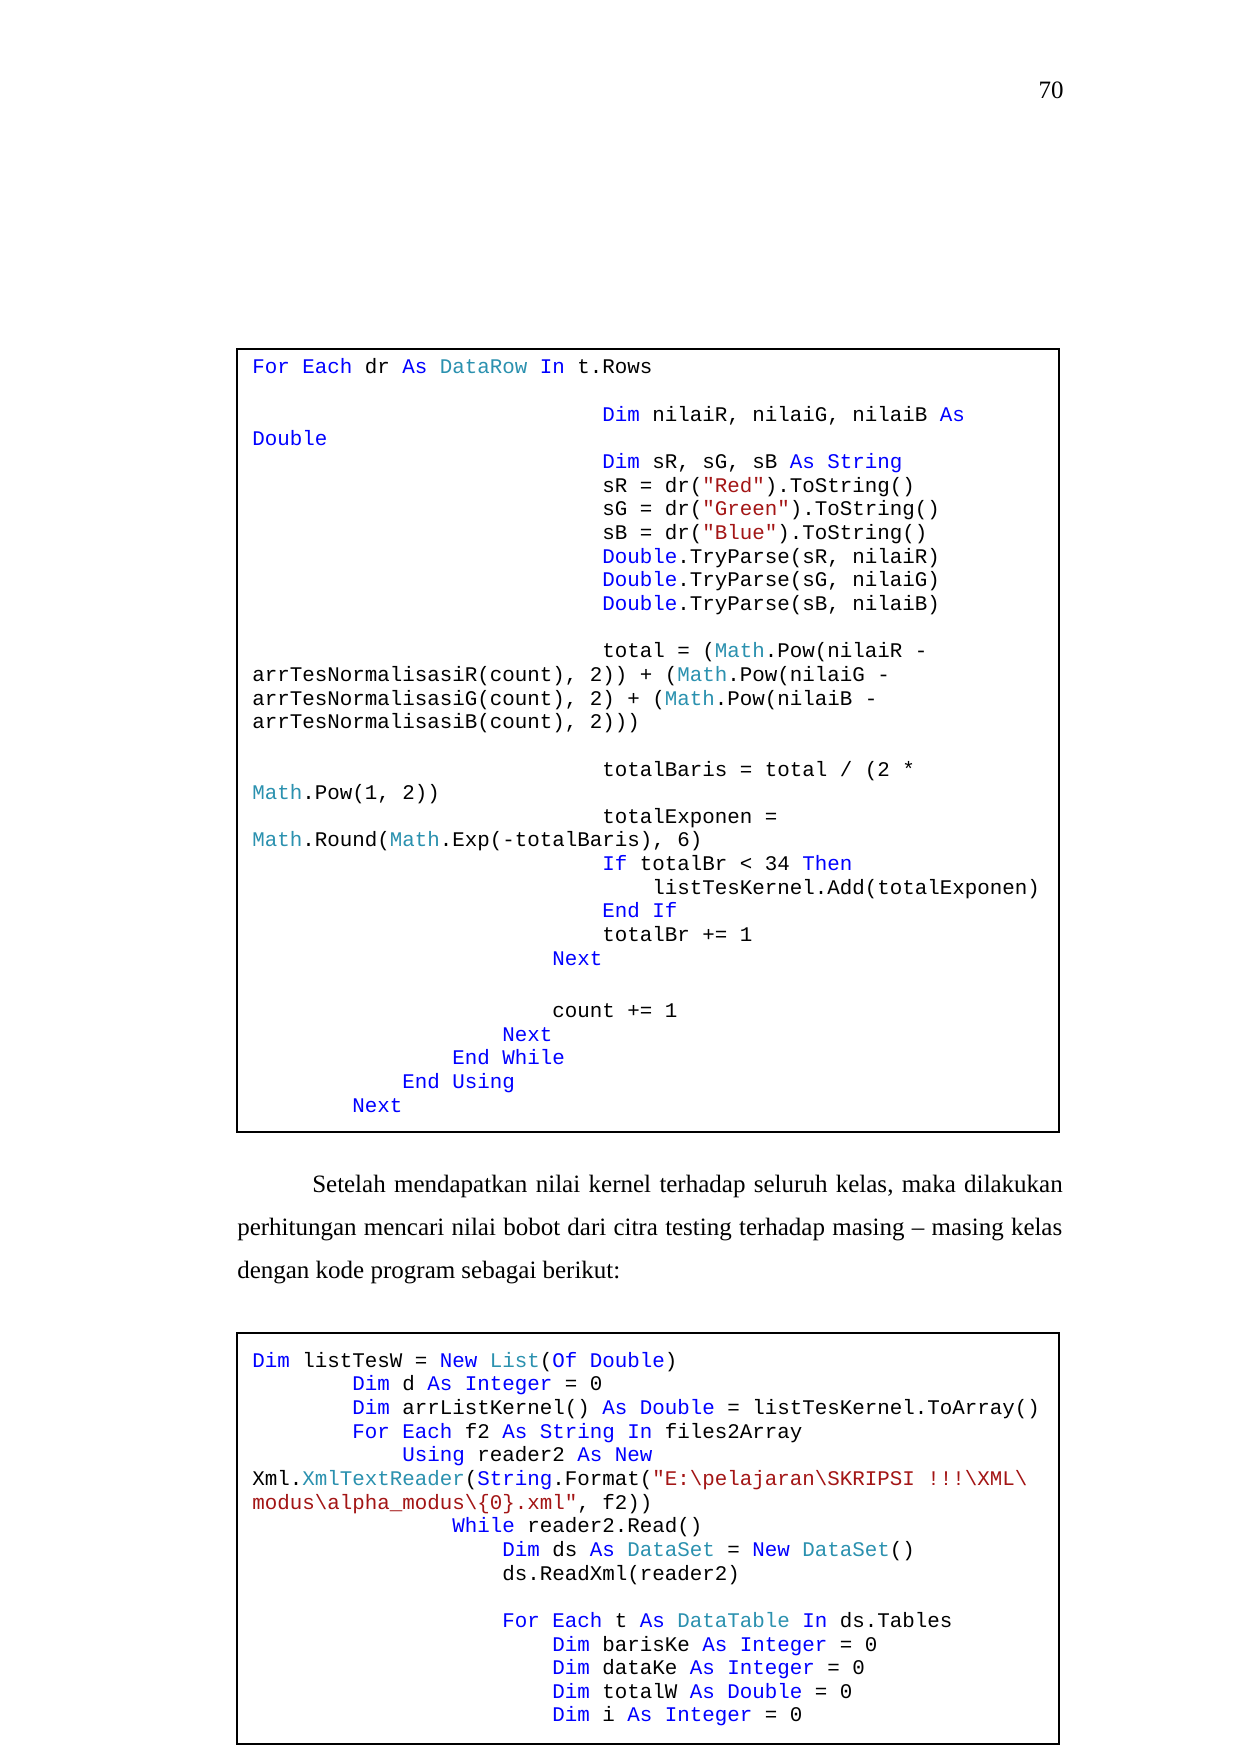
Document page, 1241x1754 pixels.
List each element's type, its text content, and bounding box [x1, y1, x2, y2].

text Setelah mendapatkan nilai kernel terhadap seluruh kelas, maka dilakukan perhitungan mencari nilai bobot dari citra testing terhadap masing – masing kelas dengan kode program sebagai berikut: [237, 1169, 1063, 1284]
